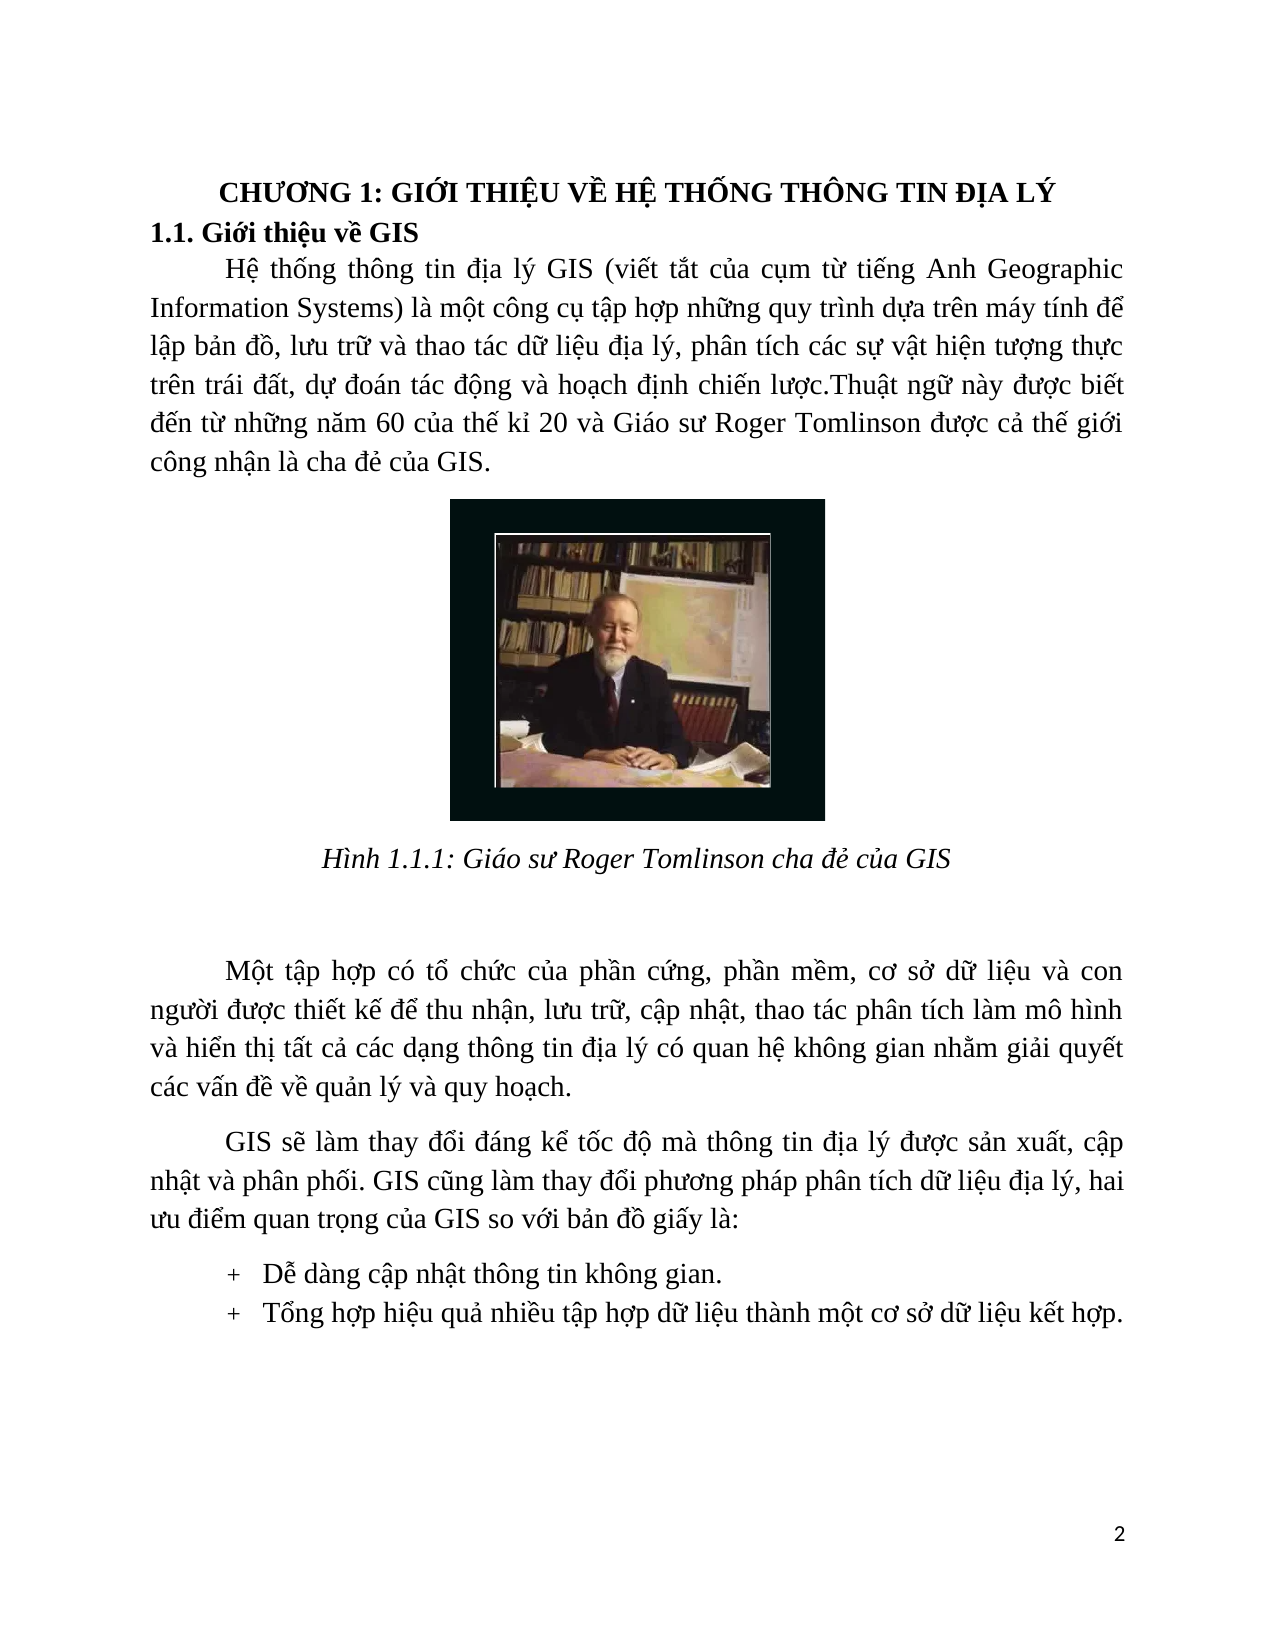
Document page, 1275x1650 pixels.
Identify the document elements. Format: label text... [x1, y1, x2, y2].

text Hình 1.1.1: Giáo sư Roger Tomlinson cha đẻ của GIS [150, 841, 1125, 875]
list Dễ dàng cập nhật thông tin không gian. [225, 1257, 1125, 1290]
subtitle 1.1. Giới thiệu về GIS [150, 215, 1125, 249]
text GIS sẽ làm thay đổi đáng kể tốc độ mà thông tin địa lý được sản xuất, cập nhật và phân phối. GIS cũng làm thay đổi phương pháp phân tích dữ liệu địa lý, hai ưu điểm quan trọng của GIS so với bản đồ giấy là: [150, 1124, 1125, 1235]
subtitle CHƯƠNG 1: GIỚI THIỆU VỀ HỆ THỐNG THÔNG TIN ĐỊA LÝ [150, 175, 1125, 208]
list Tổng hợp hiệu quả nhiều tập hợp dữ liệu thành một cơ sở dữ liệu kết hợp. [225, 1295, 1125, 1329]
text Một tập hợp có tổ chức của phần cứng, phần mềm, cơ sở dữ liệu và con người được thiết kế để thu nhận, lưu trữ, cập nhật, thao tác phân tích làm mô hình và hiển thị tất cả các dạng thông tin địa lý có quan hệ không gian nhằm giải quyết các vấn đề về quản lý và quy hoạch. [150, 953, 1125, 1103]
picture [450, 499, 826, 821]
text Hệ thống thông tin địa lý GIS (viết tắt của cụm từ tiếng Anh Geographic Information Systems) là một công cụ tập hợp những quy trình dựa trên máy tính để lập bản đồ, lưu trữ và thao tác dữ liệu địa lý, phân tích các sự vật hiện tượng thực trên trái đất, dự đoán tác động và hoạch định chiến lược.Thuật ngữ này được biết đến từ những năm 60 của thế kỉ 20 và Giáo sư Roger Tomlinson được cả thế giới công nhận là cha đẻ của GIS. [150, 251, 1125, 478]
